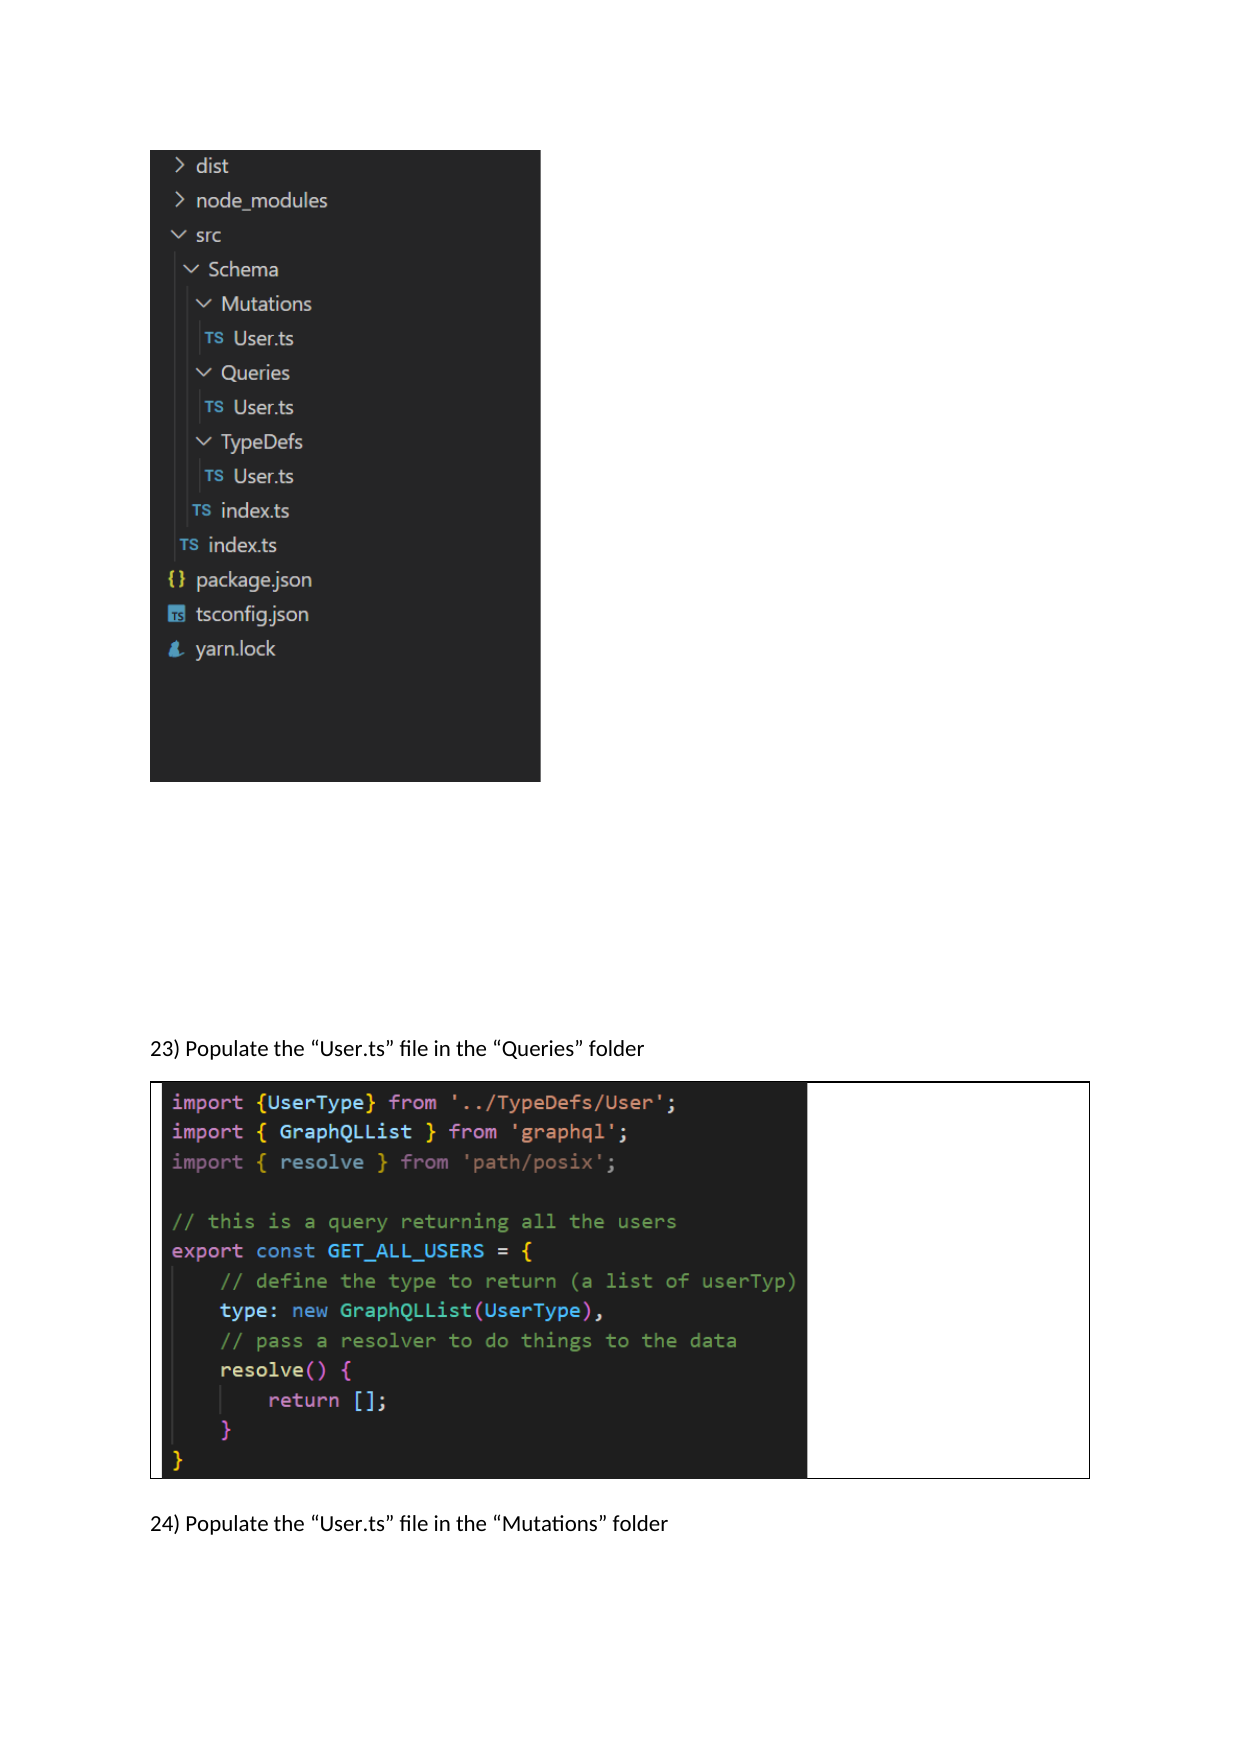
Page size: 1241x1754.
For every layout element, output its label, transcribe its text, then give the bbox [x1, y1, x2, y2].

picture [150, 150, 541, 782]
text 23) Populate the “User.ts” file in the “Queries” folder [150, 1034, 1090, 1062]
table_header [151, 1083, 161, 1478]
picture [161, 1082, 808, 1479]
table_header [808, 1083, 1089, 1478]
text 24) Populate the “User.ts” file in the “Mutations” folder [150, 1479, 1090, 1537]
